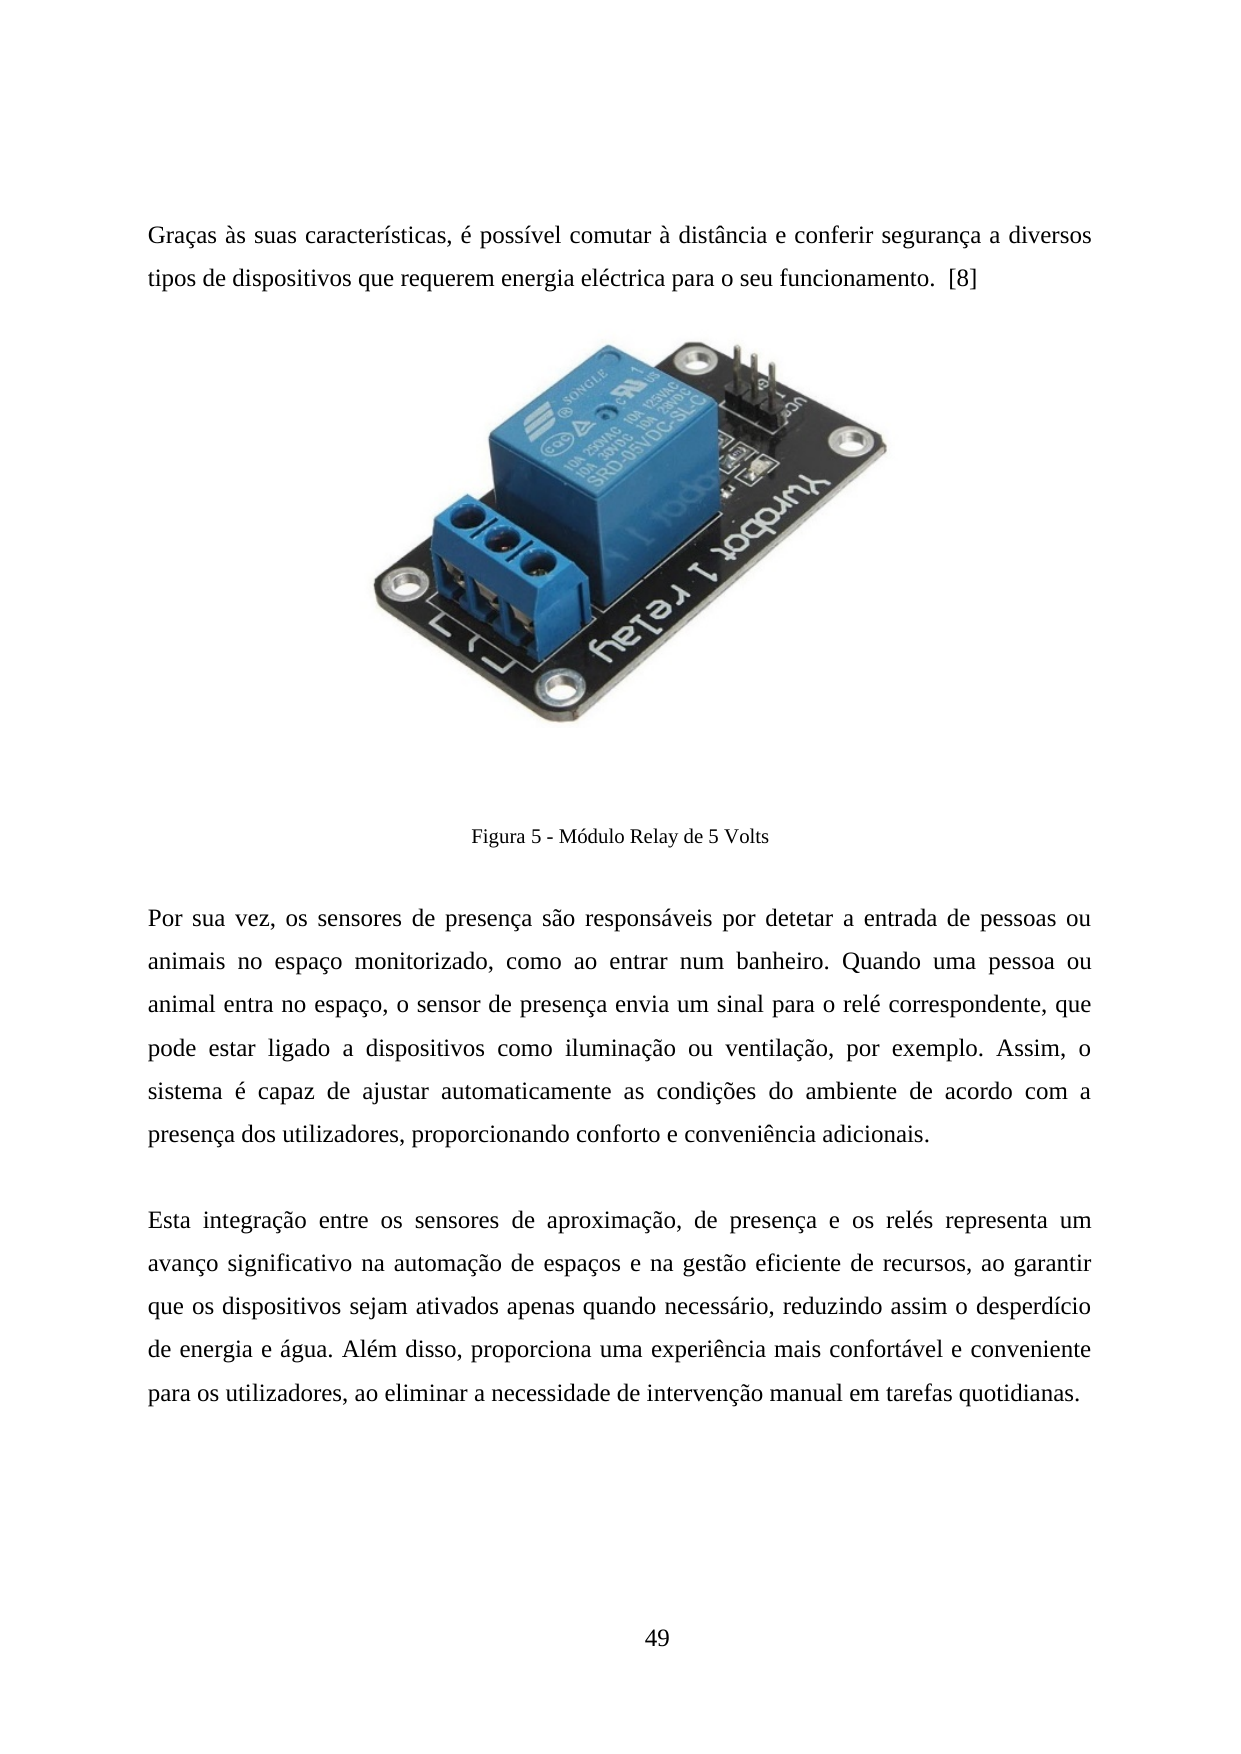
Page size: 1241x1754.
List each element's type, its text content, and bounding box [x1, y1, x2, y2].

text Por sua vez, os sensores de presença são responsáveis por detetar a entrada de pessoas ou animais no espaço monitorizado, como ao entrar num banheiro. Quando uma pessoa ou animal entra no espaço, o sensor de presença envia um sinal para o relé correspondente, que pode estar ligado a dispositivos como iluminação ou ventilação, por exemplo. Assim, o sistema é capaz de ajustar automaticamente as condições do ambiente de acordo com a presença dos utilizadores, proporcionando conforto e conveniência adicionais. [148, 903, 1092, 1148]
text Graças às suas características, é possível comutar à distância e conferir segurança a diversos tipos de dispositivos que requerem energia eléctrica para o seu funcionamento. [8] [148, 220, 1092, 292]
text Esta integração entre os sensores de aproximação, de presença e os relés representa um avanço significativo na automação de espaços e na gestão eficiente de recursos, ao garantir que os dispositivos sejam ativados apenas quando necessário, reduzindo assim o desperdício de energia e água. Além disso, proporciona uma experiência mais confortável e conveniente para os utilizadores, ao eliminar a necessidade de intervenção manual em tarefas quotidianas. [148, 1205, 1092, 1406]
text Figura 5 - Módulo Relay de 5 Volts [148, 824, 1092, 848]
picture [339, 326, 901, 728]
